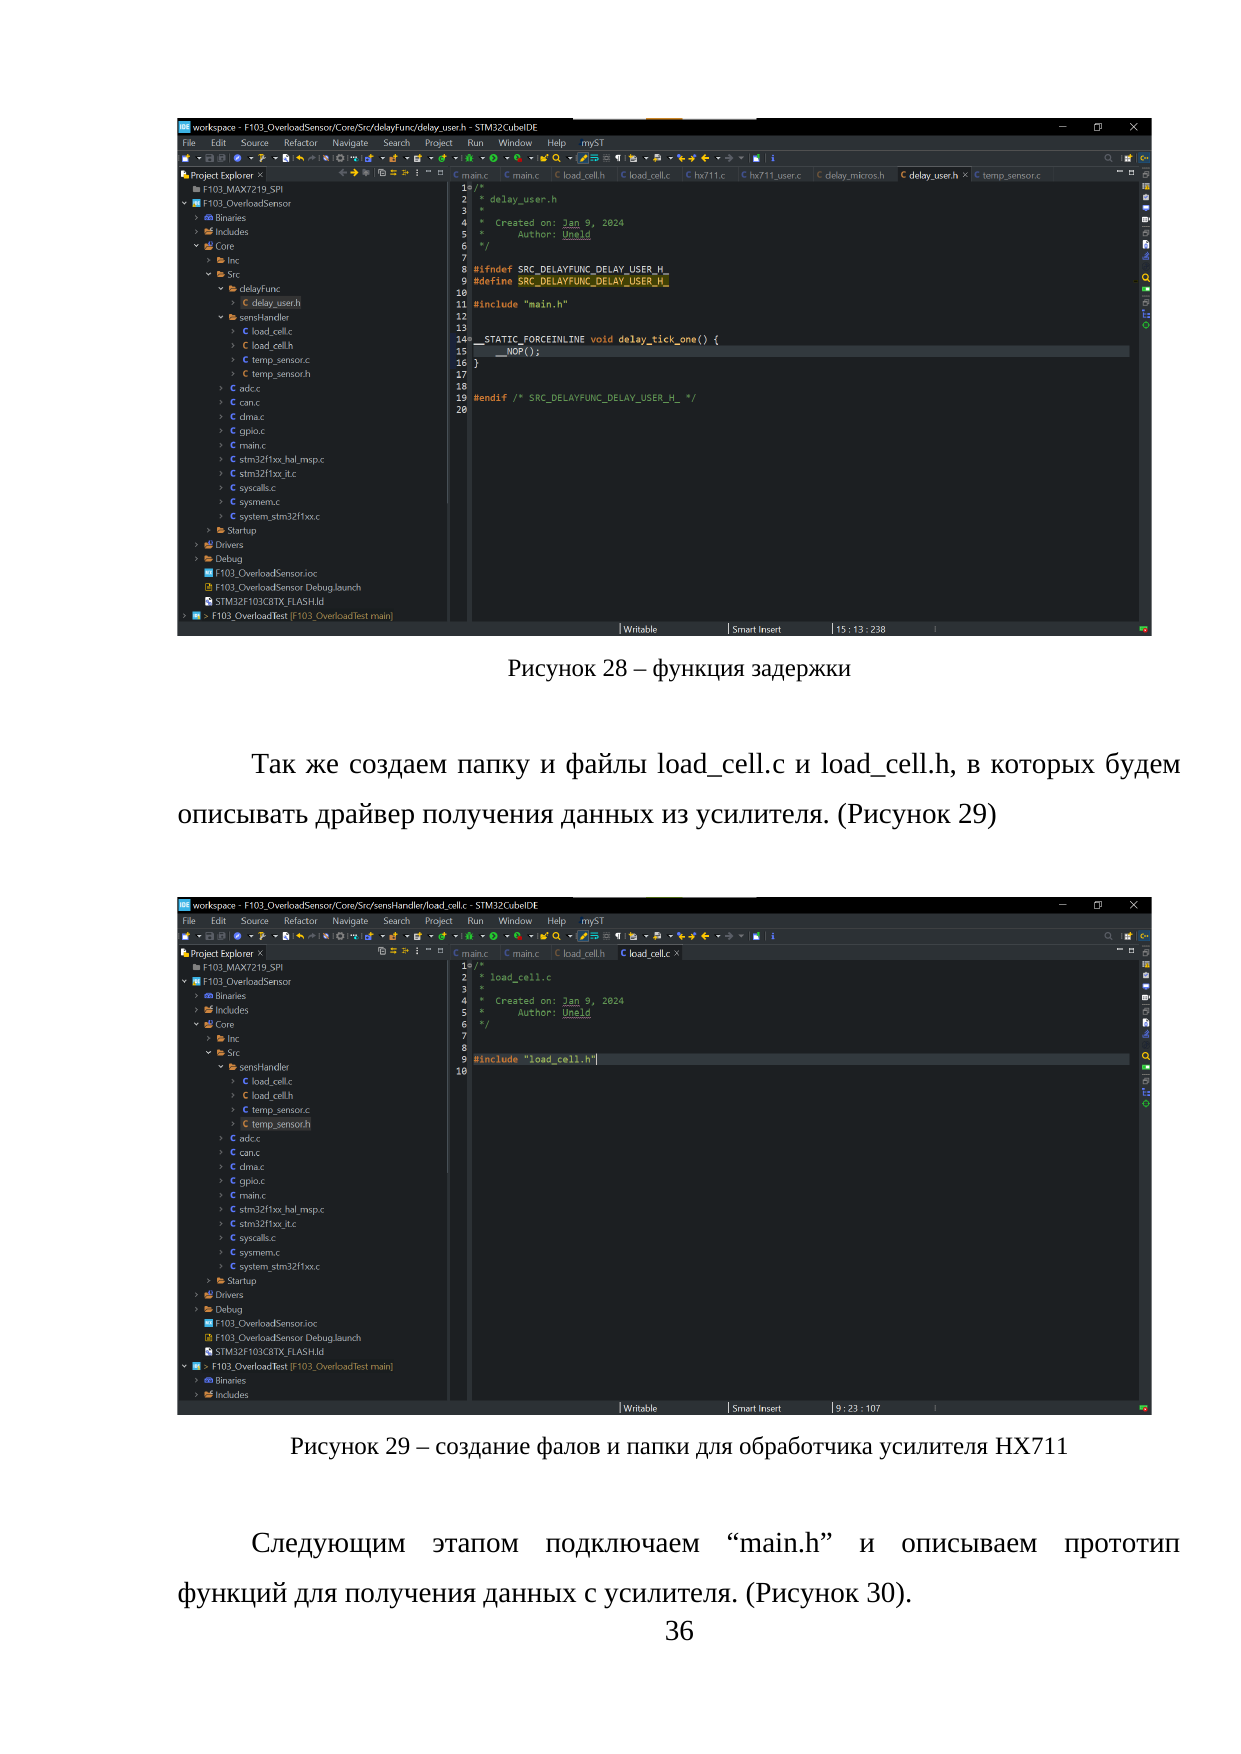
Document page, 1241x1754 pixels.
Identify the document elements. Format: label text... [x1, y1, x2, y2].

picture [177, 897, 1152, 1415]
text Рисунок 28 – функция задержки [177, 653, 1181, 681]
picture [177, 118, 1152, 636]
text Следующим этапом подключаем “main.h” и описываем прототип функций для получения данных с усилителя. (Рисунок 30). [177, 1525, 1181, 1609]
text Рисунок 29 – создание фалов и папки для обработчика усилителя HX711 [177, 1431, 1181, 1460]
text Так же создаем папку и файлы load_cell.c и load_cell.h, в которых будем описывать драйвер получения данных из усилителя. (Рисунок 29) [177, 746, 1181, 830]
